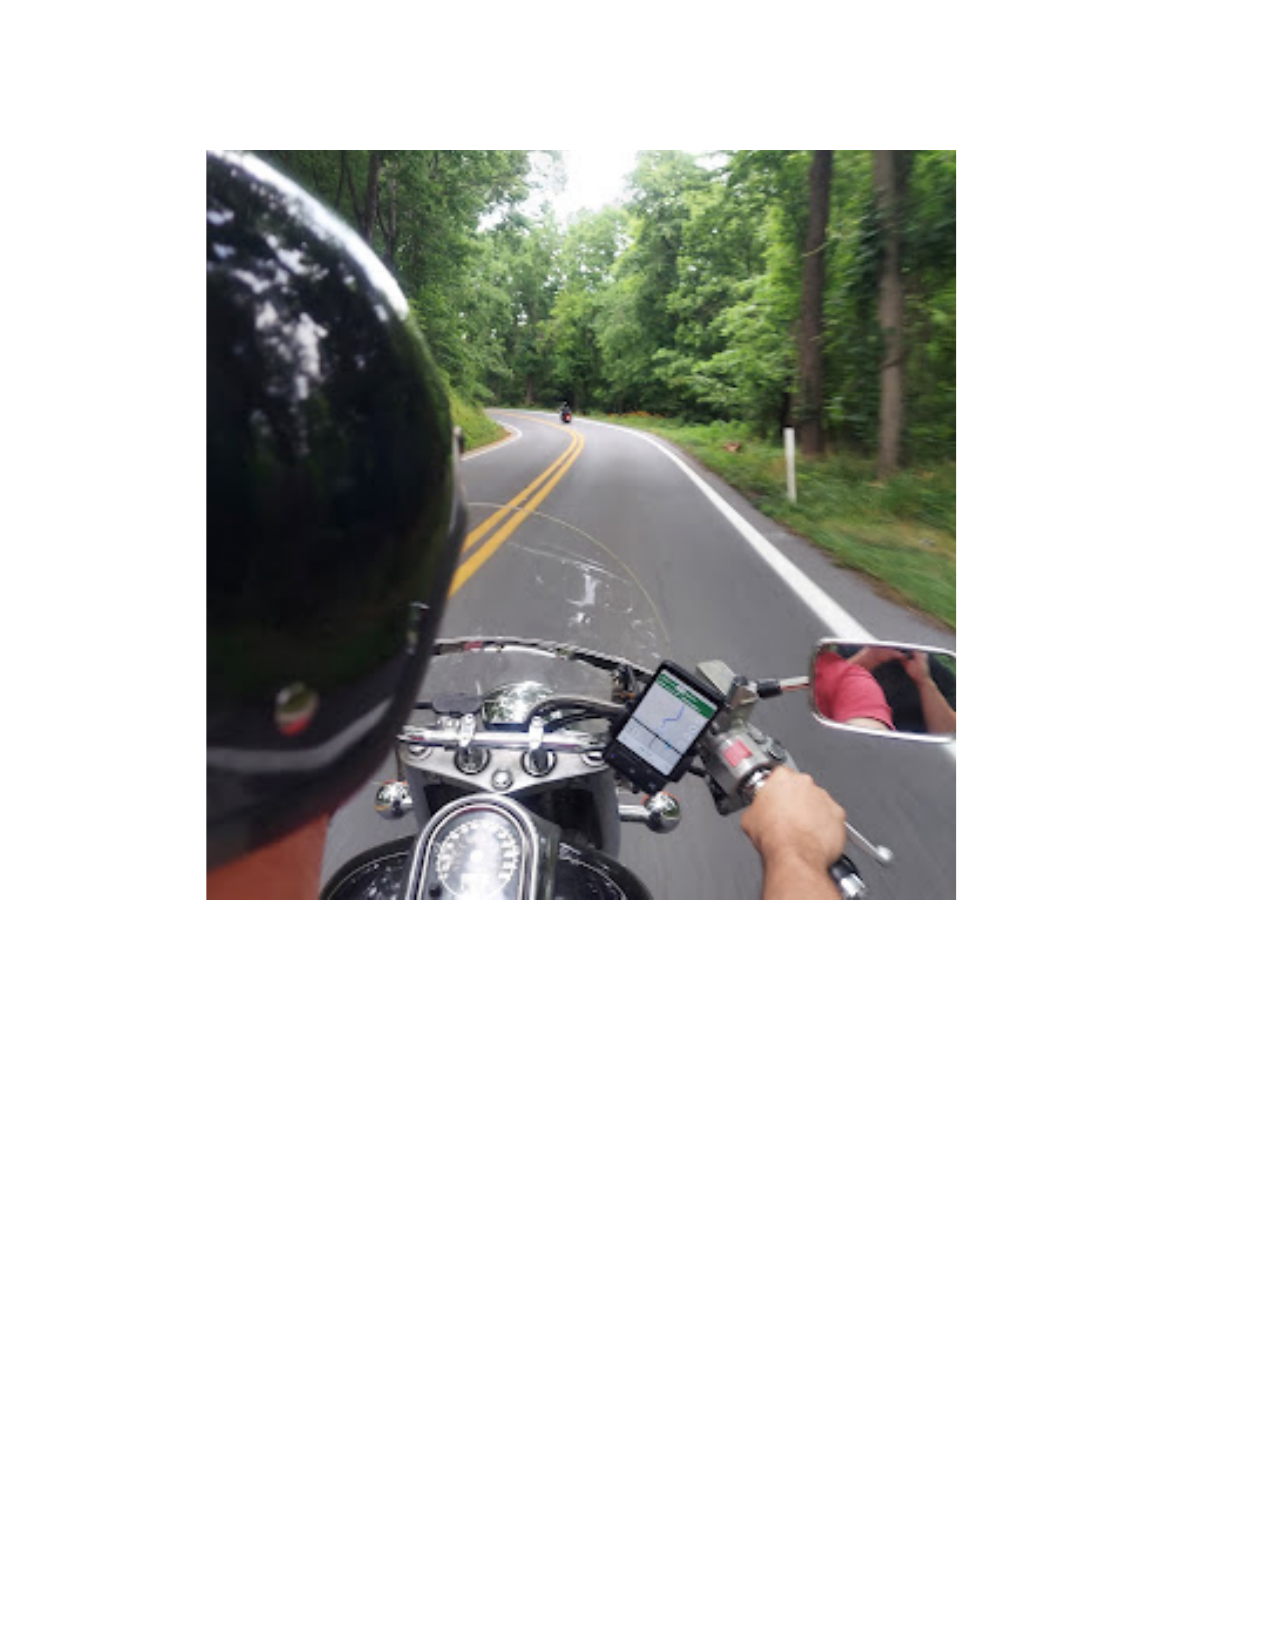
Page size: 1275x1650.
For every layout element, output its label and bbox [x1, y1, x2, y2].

picture [206, 150, 957, 900]
